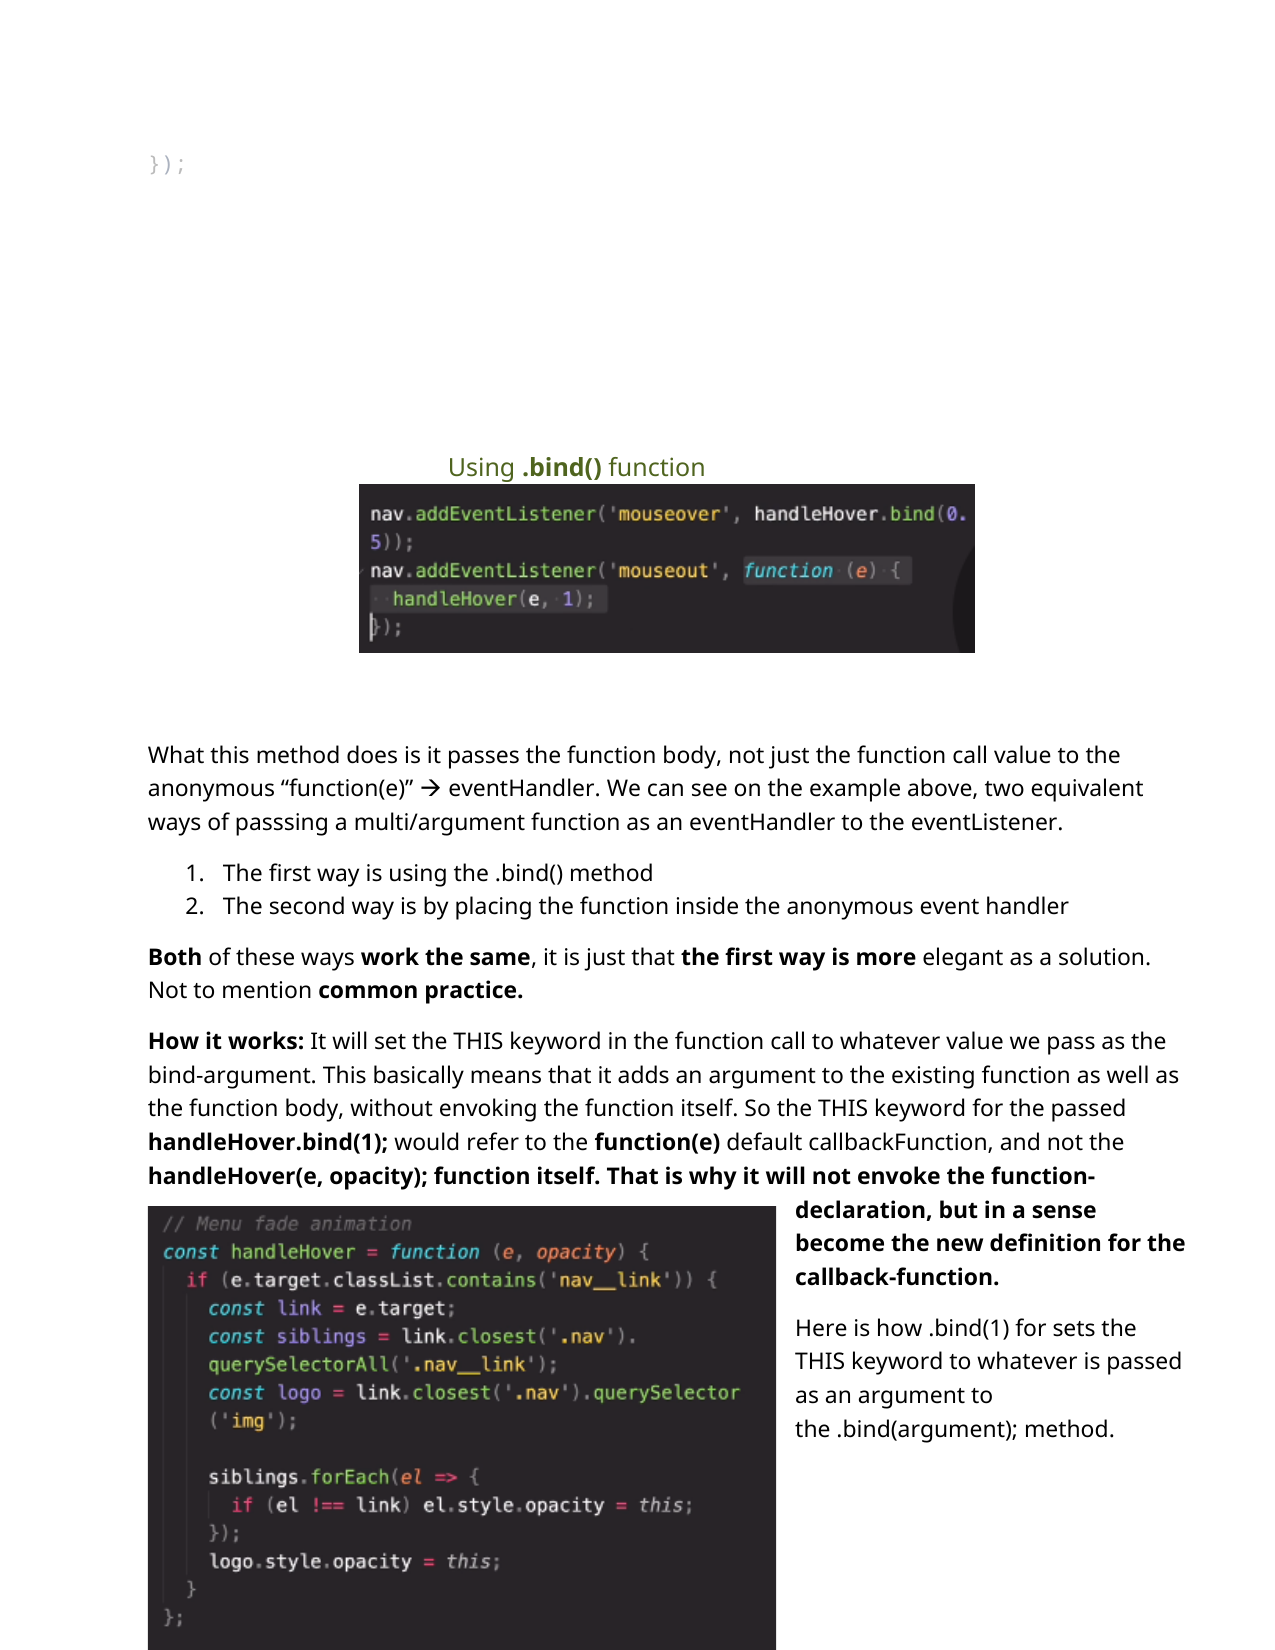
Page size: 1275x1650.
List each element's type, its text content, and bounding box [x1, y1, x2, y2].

text Both of these ways work the same, it is just that the first way is more elegant as a solution. Not to mention common practice. [148, 941, 1186, 1006]
subtitle Using .bind() function [148, 450, 1186, 484]
text Here is how .bind(1) for sets the THIS keyword to whatever is passed as an argument to the .bind(argument); method. [777, 1312, 1186, 1444]
picture [147, 1206, 777, 1650]
text What this method does is it passes the function body, not just the function call value to the anonymous “function(e)” eventHandler. We can see on the example above, two equivalent ways of passsing a multi/argument function as an eventHandler to the eventListener. [148, 739, 1186, 837]
picture [359, 484, 975, 653]
list The first way is using the .bind() method [185, 857, 1186, 888]
text How it works: It will set the THIS keyword in the function call to whatever value we pass as the bind-argument. This basically means that it adds an argument to the existing function as well as the function body, without envoking the function itself. So the THIS keyword for the passed handleHover.bind(1); would refer to the function(e) default callbackFunction, and not the handleHover(e, opacity); function itself. That is why it will not envoke the function-declaration, but in a sense become the new definition for the callback-function. [148, 1025, 1186, 1292]
list The second way is by placing the function inside the anonymous event handler [185, 890, 1186, 922]
text }); [148, 148, 1186, 177]
